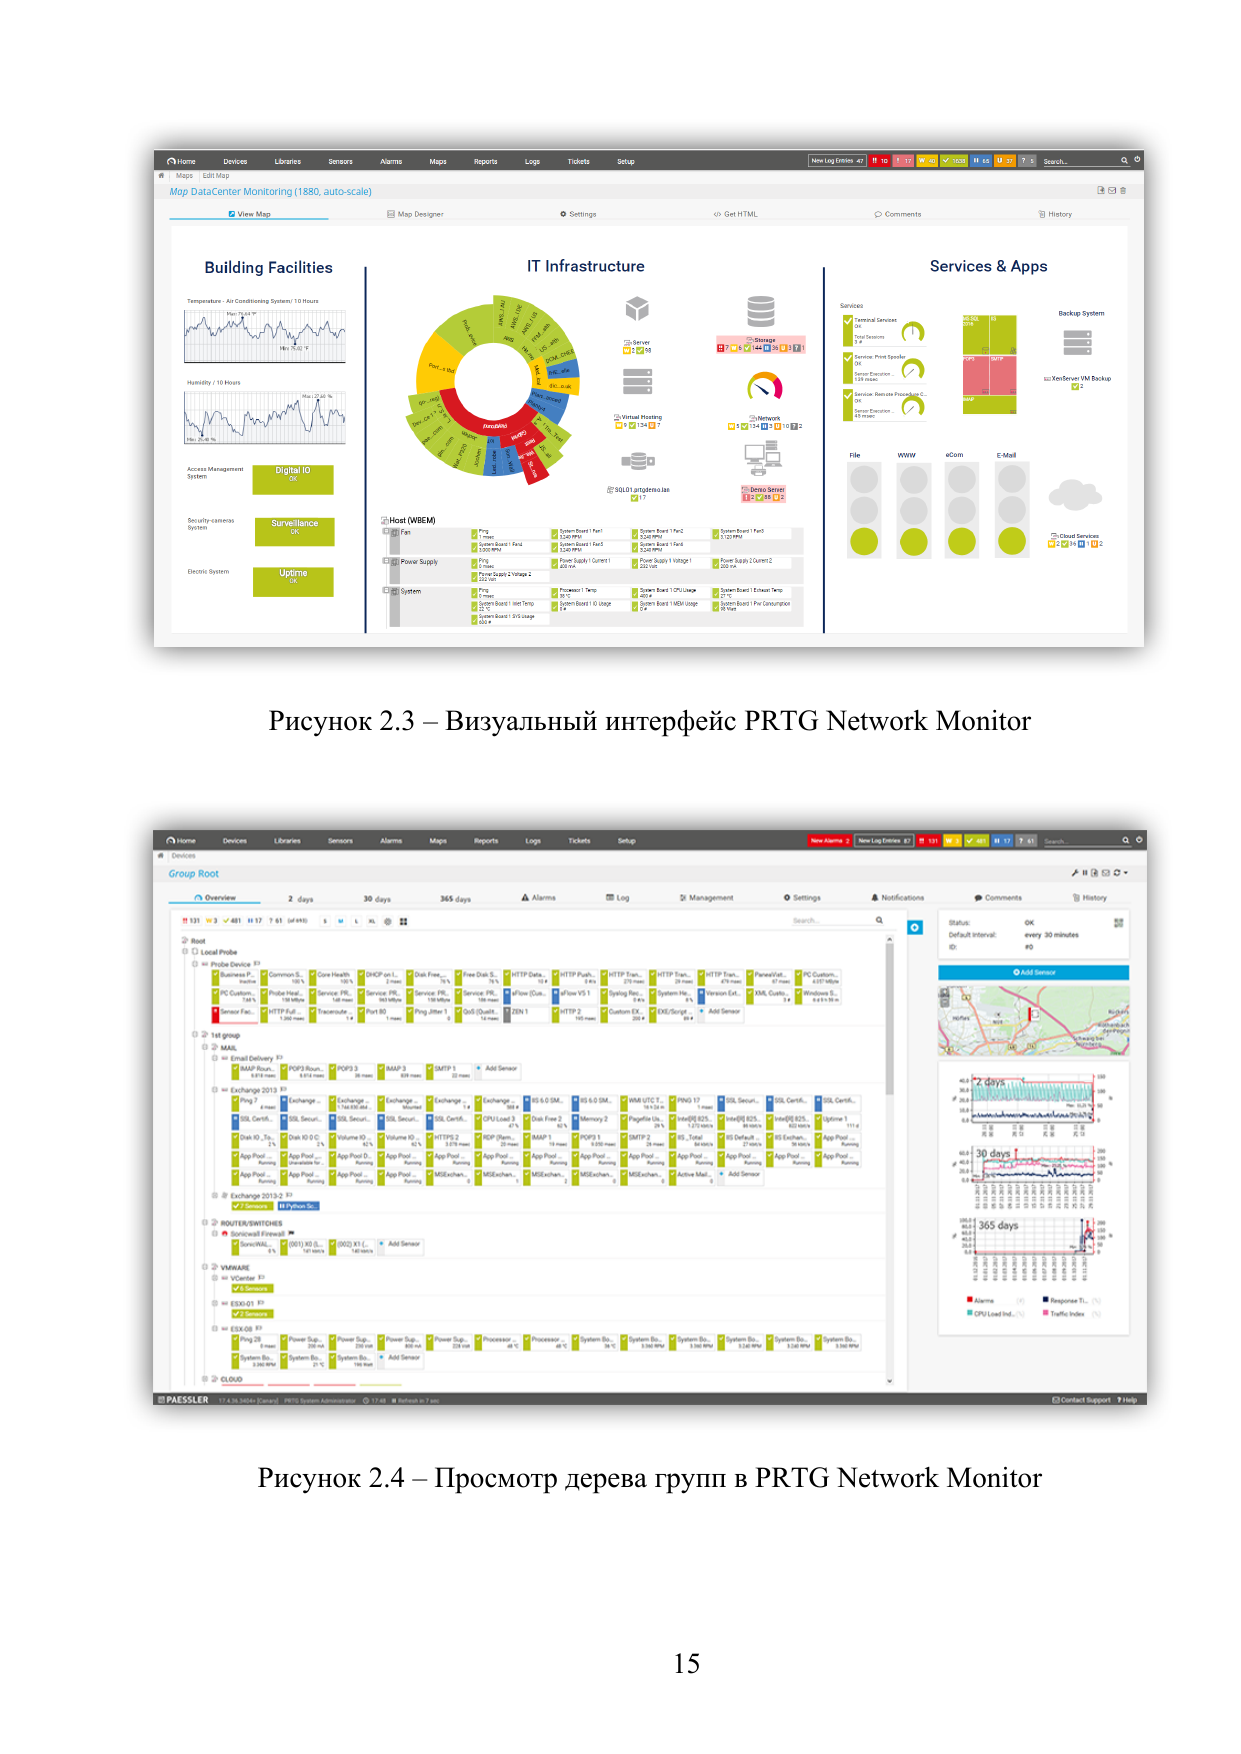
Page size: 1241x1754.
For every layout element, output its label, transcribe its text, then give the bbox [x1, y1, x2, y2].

picture [154, 149, 1144, 647]
text Рисунок 2.4 – Просмотр дерева групп в PRTG Network Monitor [118, 1461, 1181, 1494]
text Рисунок 2.3 – Визуальный интерфейс PRTG Network Monitor [118, 703, 1181, 737]
picture [153, 830, 1147, 1405]
